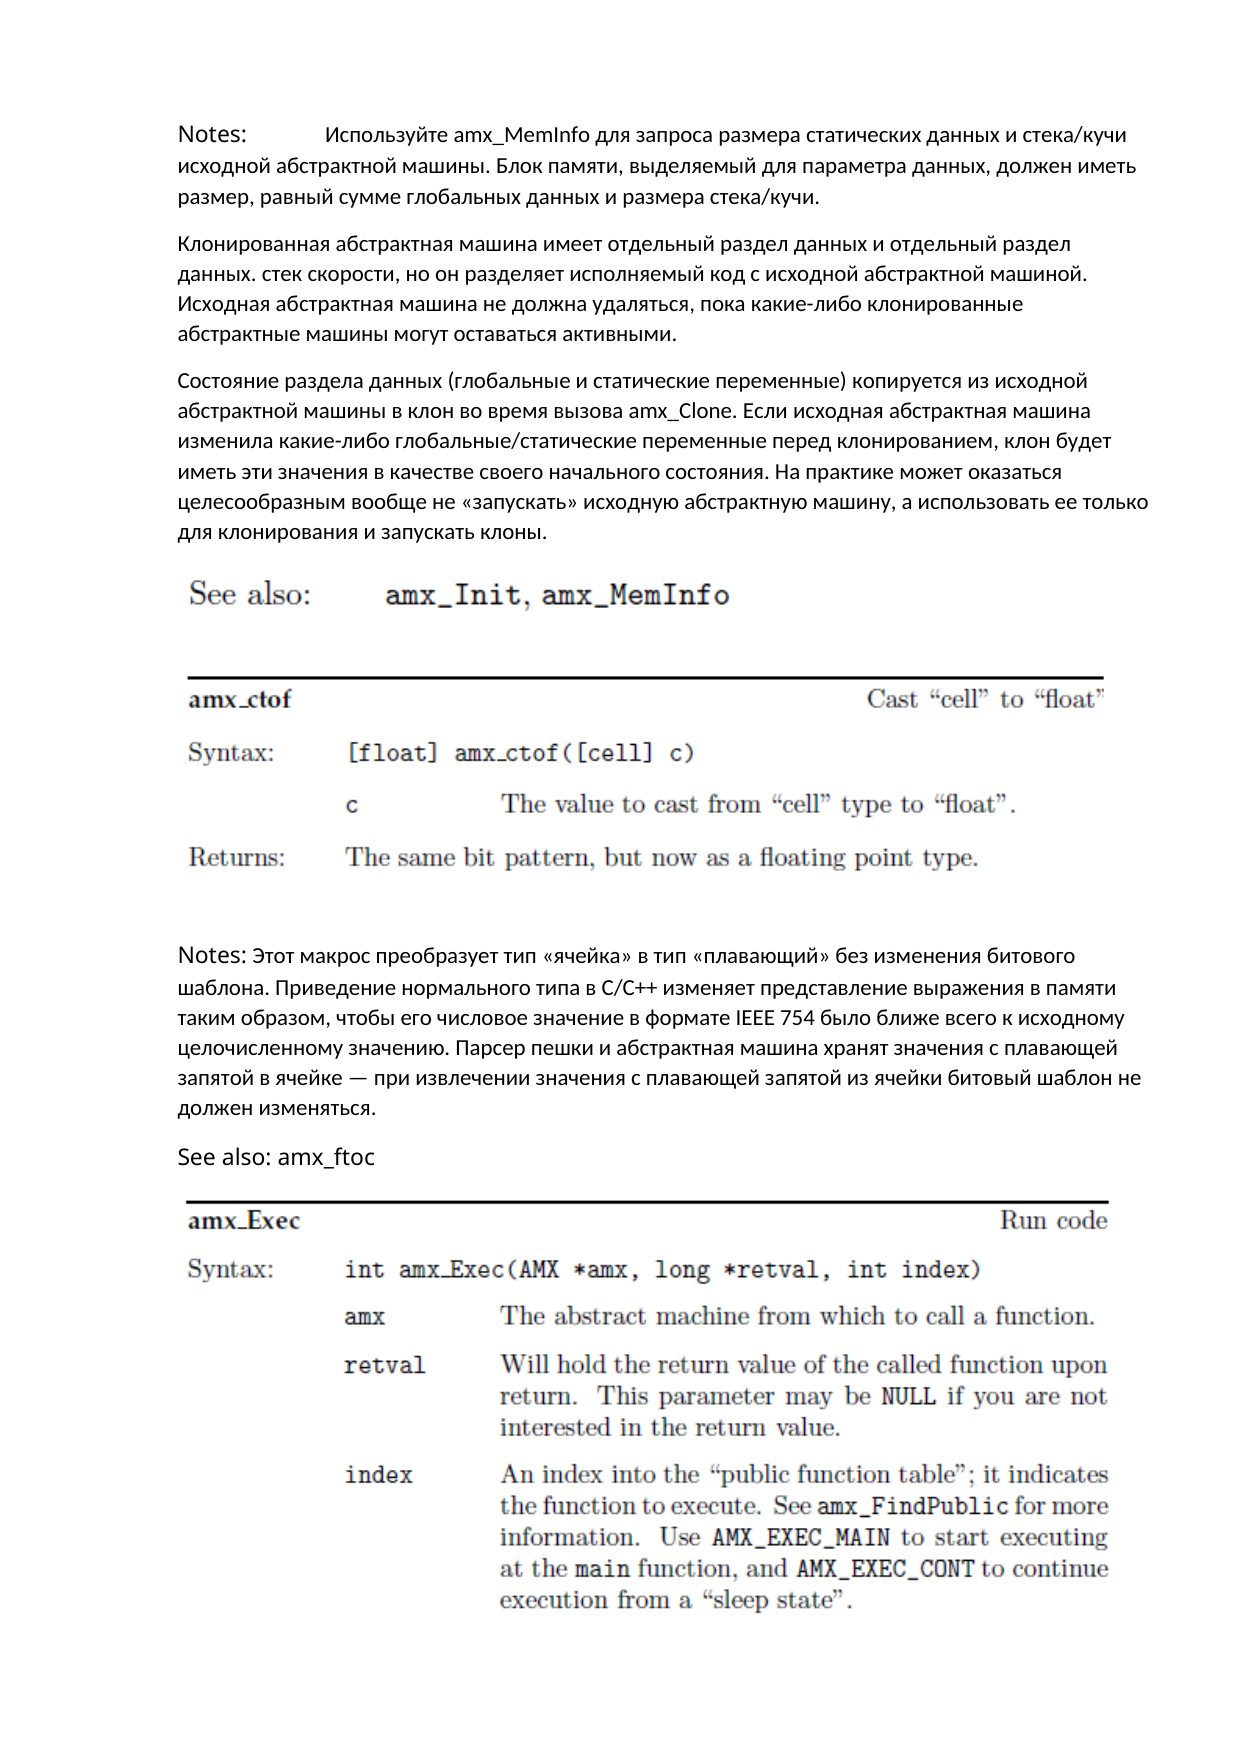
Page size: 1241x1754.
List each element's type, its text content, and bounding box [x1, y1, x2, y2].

text Notes: Этот макрос преобразует тип «ячейка» в тип «плавающий» без изменения битового шаблона. Приведение нормального типа в C/C++ изменяет представление выражения в памяти таким образом, чтобы его числовое значение в формате IEEE 754 было ближе всего к исходному целочисленному значению. Парсер пешки и абстрактная машина хранят значения с плавающей запятой в ячейке — при извлечении значения с плавающей запятой из ячейки битовый шаблон не должен изменяться. [177, 939, 1152, 1122]
text Состояние раздела данных (глобальные и статические переменные) копируется из исходной абстрактной машины в клон во время вызова amx_Clone. Если исходная абстрактная машина изменила какие-либо глобальные/статические переменные перед клонированием, клон будет иметь эти значения в качестве своего начального состояния. На практике может оказаться целесообразным вообще не «запускать» исходную абстрактную машину, а использовать ее только для клонирования и запускать клоны. [177, 366, 1152, 545]
picture [177, 650, 1104, 921]
text See also: amx_ftoc [177, 1140, 1152, 1172]
picture [177, 564, 740, 632]
text Notes: Используйте amx_MemInfo для запроса размера статических данных и стека/кучи исходной абстрактной машины. Блок памяти, выделяемый для параметра данных, должен иметь размер, равный сумме глобальных данных и размера стека/кучи. [177, 118, 1152, 210]
picture [177, 1190, 1145, 1632]
text Клонированная абстрактная машина имеет отдельный раздел данных и отдельный раздел данных. стек скорости, но он разделяет исполняемый код с исходной абстрактной машиной. Исходная абстрактная машина не должна удаляться, пока какие-либо клонированные абстрактные машины могут оставаться активными. [177, 229, 1152, 347]
